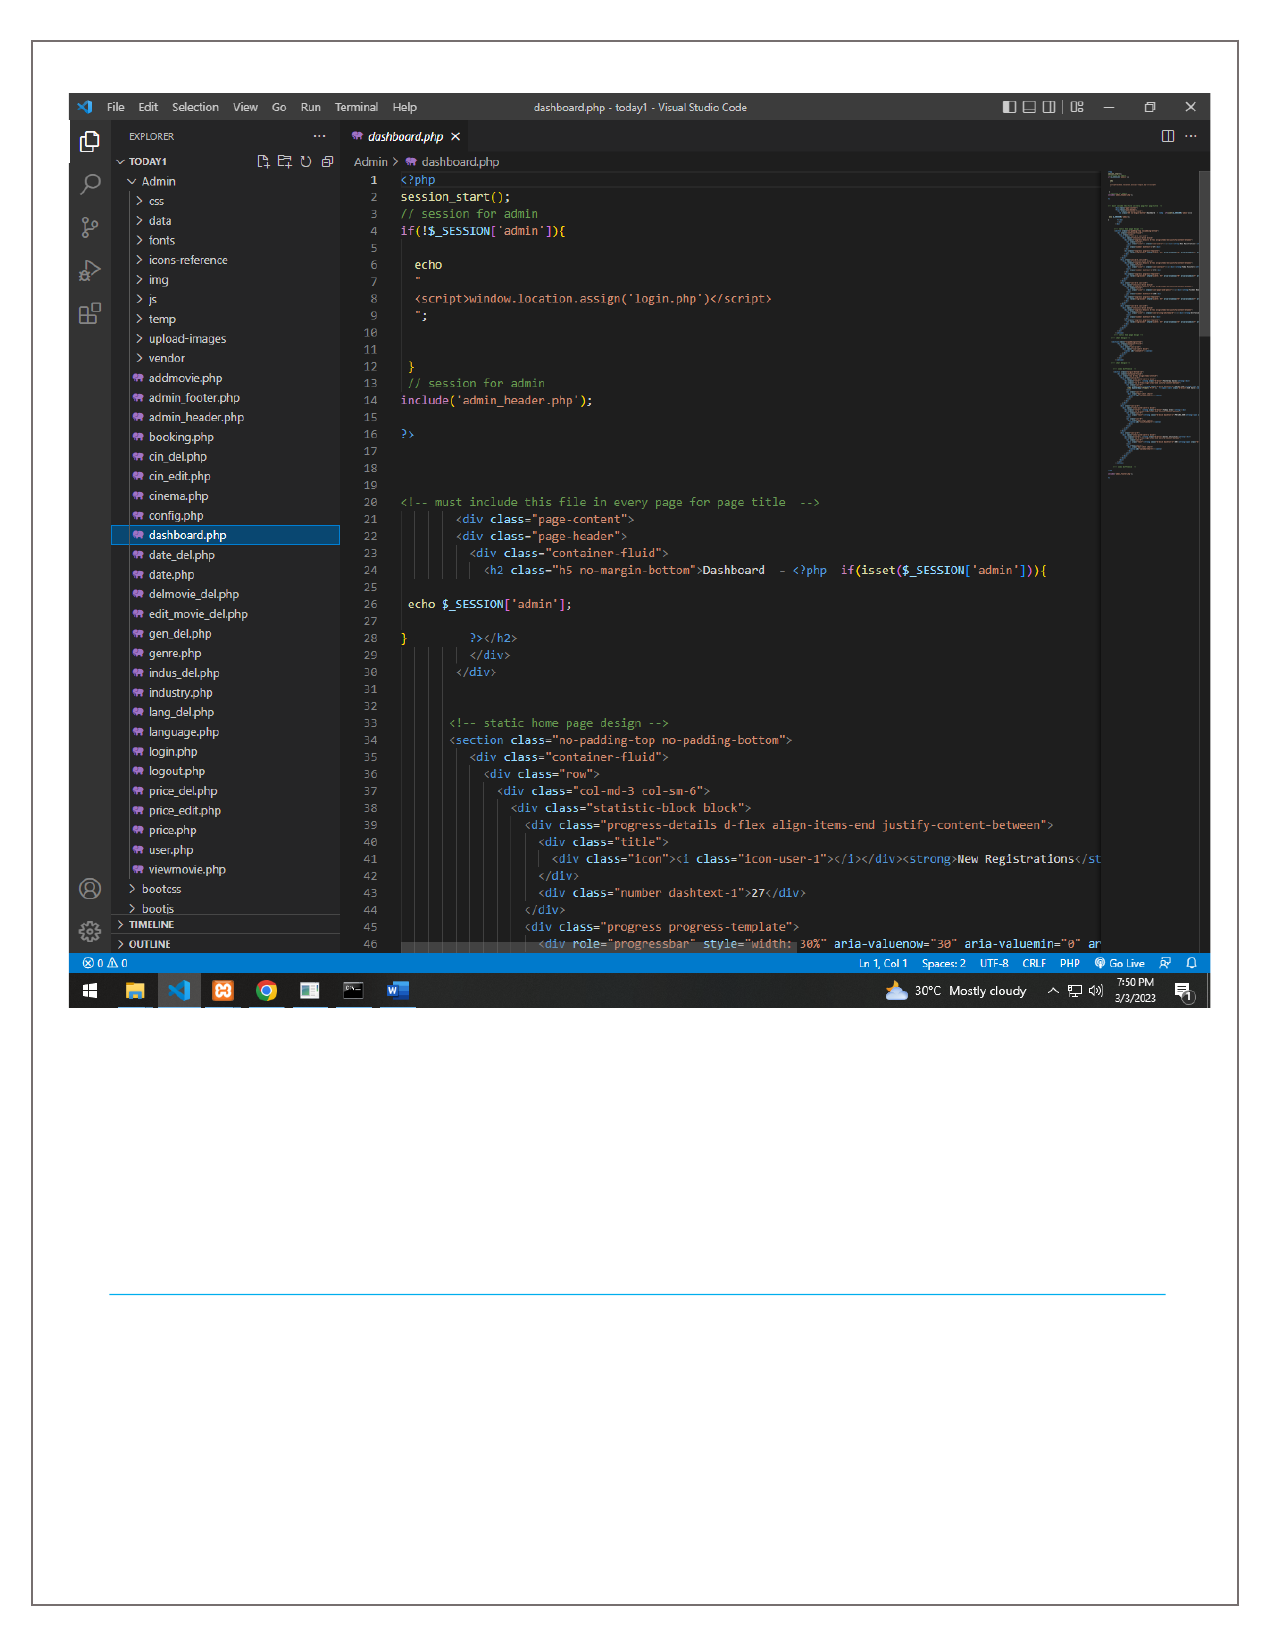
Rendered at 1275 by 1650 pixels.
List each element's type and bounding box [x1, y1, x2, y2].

picture [68, 93, 1211, 1008]
